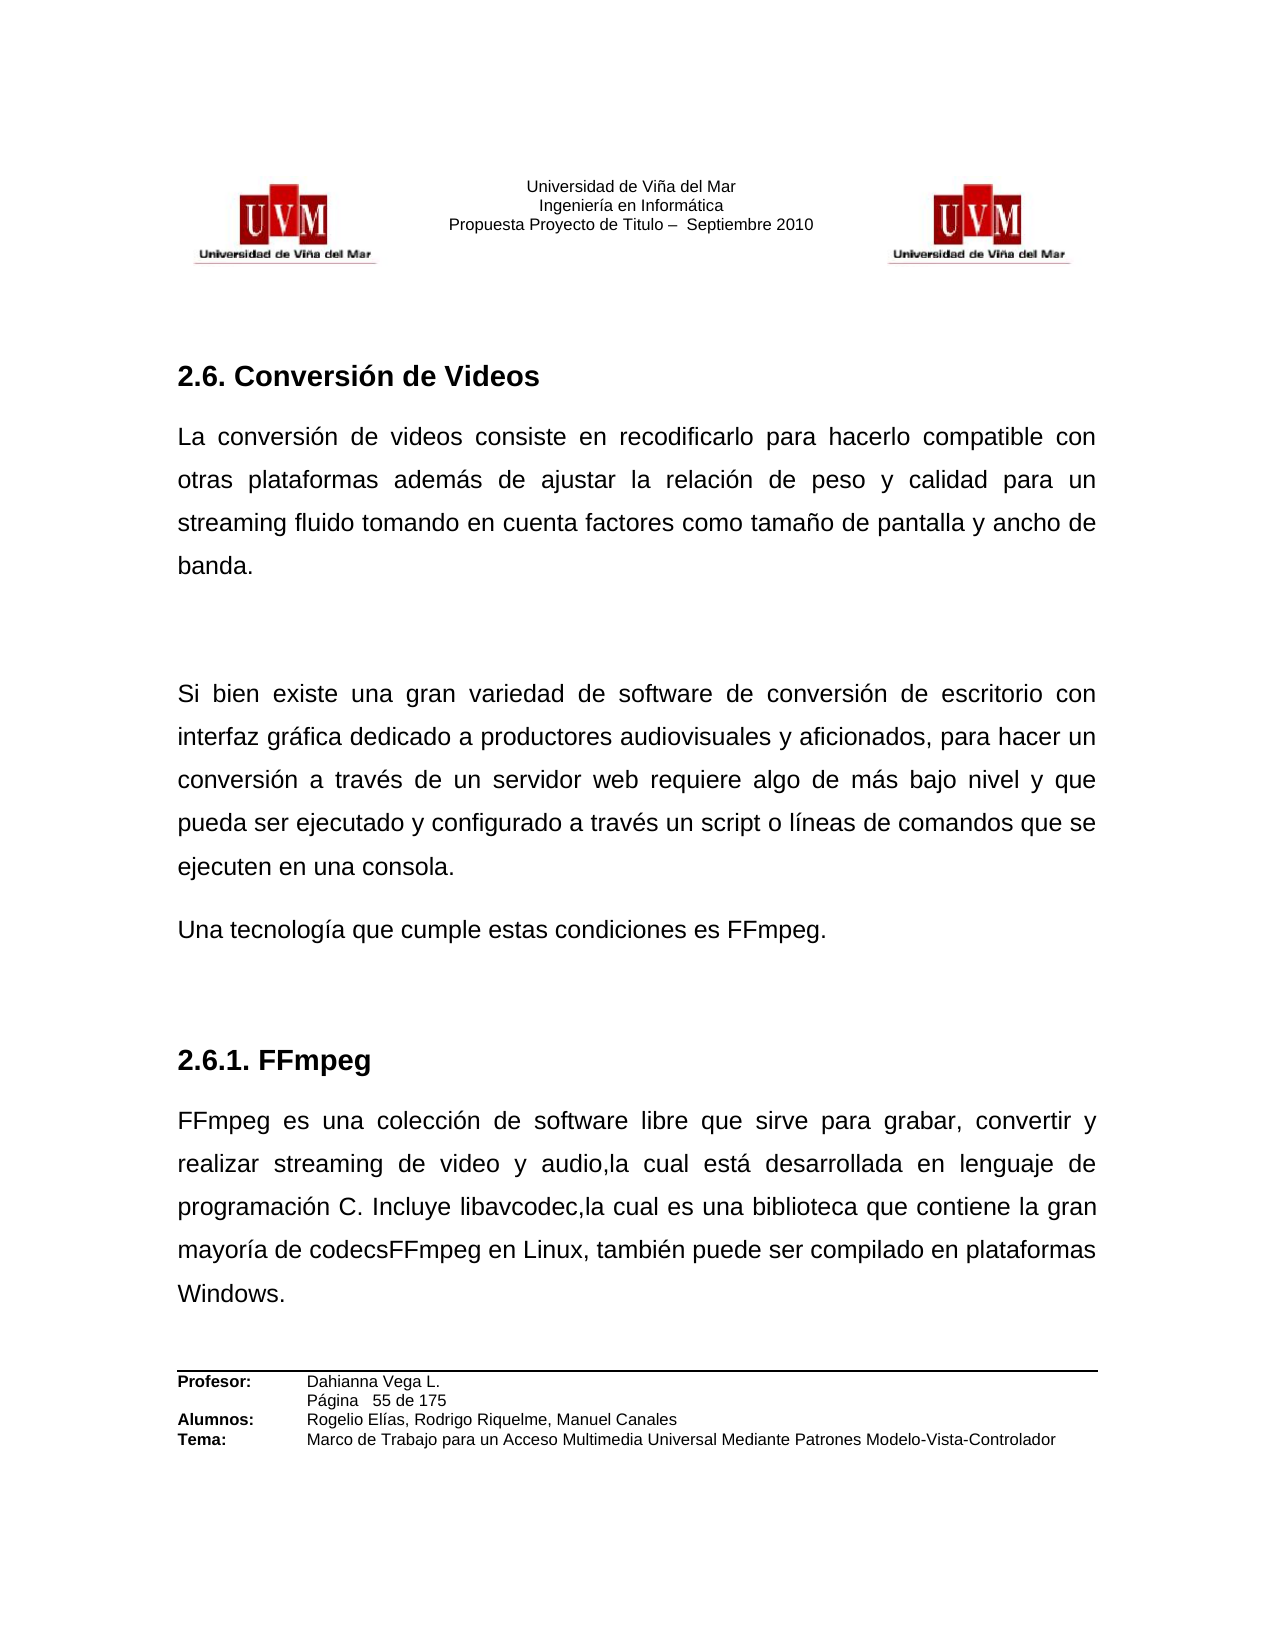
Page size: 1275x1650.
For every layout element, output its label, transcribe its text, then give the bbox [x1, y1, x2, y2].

subtitle 2.6. Conversión de Videos [177, 359, 1098, 392]
text Una tecnología que cumple estas condiciones es FFmpeg. [177, 915, 1098, 944]
text La conversión de videos consiste en recodificarlo para hacerlo compatible con otras plataformas además de ajustar la relación de peso y calidad para un streaming fluido tomando en cuenta factores como tamaño de pantalla y ancho de banda. [177, 422, 1098, 580]
picture [871, 176, 1084, 267]
subtitle 2.6.1. FFmpeg [177, 1043, 1098, 1077]
text FFmpeg es una colección de software libre que sirve para grabar, convertir y realizar streaming de video y audio,la cual está desarrollada en lenguaje de programación C. Incluye libavcodec,la cual es una biblioteca que contiene la gran mayoría de codecsFFmpeg en Linux, también puede ser compilado en plataformas Windows. [177, 1106, 1098, 1307]
text Si bien existe una gran variedad de software de conversión de escritorio con interfaz gráfica dedicado a productores audiovisuales y aficionados, para hacer un conversión a través de un servidor web requiere algo de más bajo nivel y que pueda ser ejecutado y configurado a través un script o líneas de comandos que se ejecuten en una consola. [177, 679, 1098, 880]
picture [177, 176, 390, 267]
